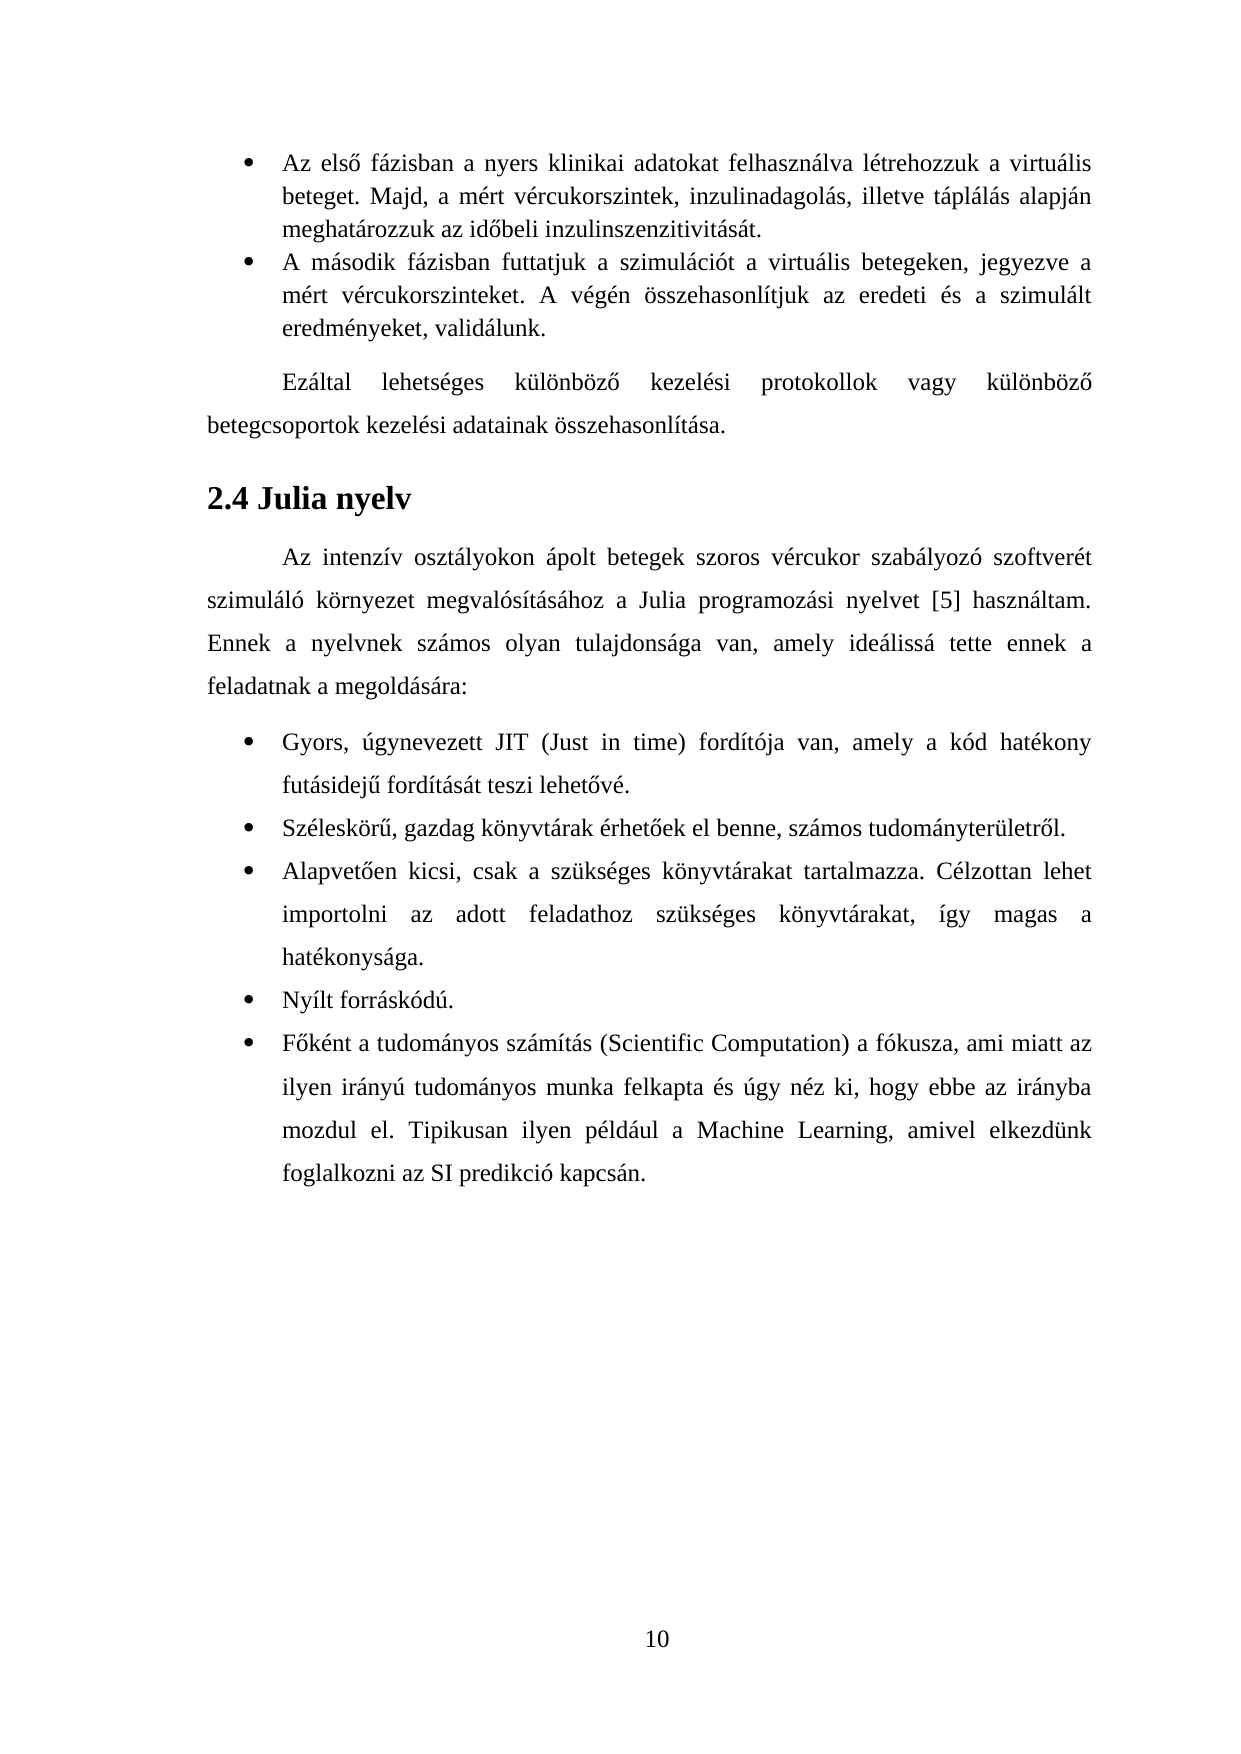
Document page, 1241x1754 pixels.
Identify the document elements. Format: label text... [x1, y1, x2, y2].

text Az intenzív osztályokon ápolt betegek szoros vércukor szabályozó szoftverét szimuláló környezet megvalósításához a Julia programozási nyelvet [5] használtam. Ennek a nyelvnek számos olyan tulajdonsága van, amely ideálissá tette ennek a feladatnak a megoldására: [207, 542, 1092, 700]
text Ezáltal lehetséges különböző kezelési protokollok vagy különböző betegcsoportok kezelési adatainak összehasonlítása. [207, 367, 1092, 438]
list Alapvetően kicsi, csak a szükséges könyvtárakat tartalmazza. Célzottan lehet importolni az adott feladathoz szükséges könyvtárakat, így magas a hatékonysága. [244, 856, 1092, 971]
list Széleskörű, gazdag könyvtárak érhetőek el benne, számos tudományterületről. [244, 813, 1092, 842]
list Az első fázisban a nyers klinikai adatokat felhasználva létrehozzuk a virtuális beteget. Majd, a mért vércukorszintek, inzulinadagolás, illetve táplálás alapján meghatározzuk az időbeli inzulinszenzitivitását. [244, 148, 1092, 242]
subtitle Julia nyelv [207, 478, 1092, 516]
list Gyors, úgynevezett JIT (Just in time) fordítója van, amely a kód hatékony futásidejű fordítását teszi lehetővé. [244, 727, 1092, 798]
list Nyílt forráskódú. [244, 985, 1092, 1014]
list Főként a tudományos számítás (Scientific Computation) a fókusza, ami miatt az ilyen irányú tudományos munka felkapta és úgy néz ki, hogy ebbe az irányba mozdul el. Tipikusan ilyen például a Machine Learning, amivel elkezdünk foglalkozni az SI predikció kapcsán. [244, 1028, 1092, 1187]
list A második fázisban futtatjuk a szimulációt a virtuális betegeken, jegyezve a mért vércukorszinteket. A végén összehasonlítjuk az eredeti és a szimulált eredményeket, validálunk. [244, 247, 1092, 342]
